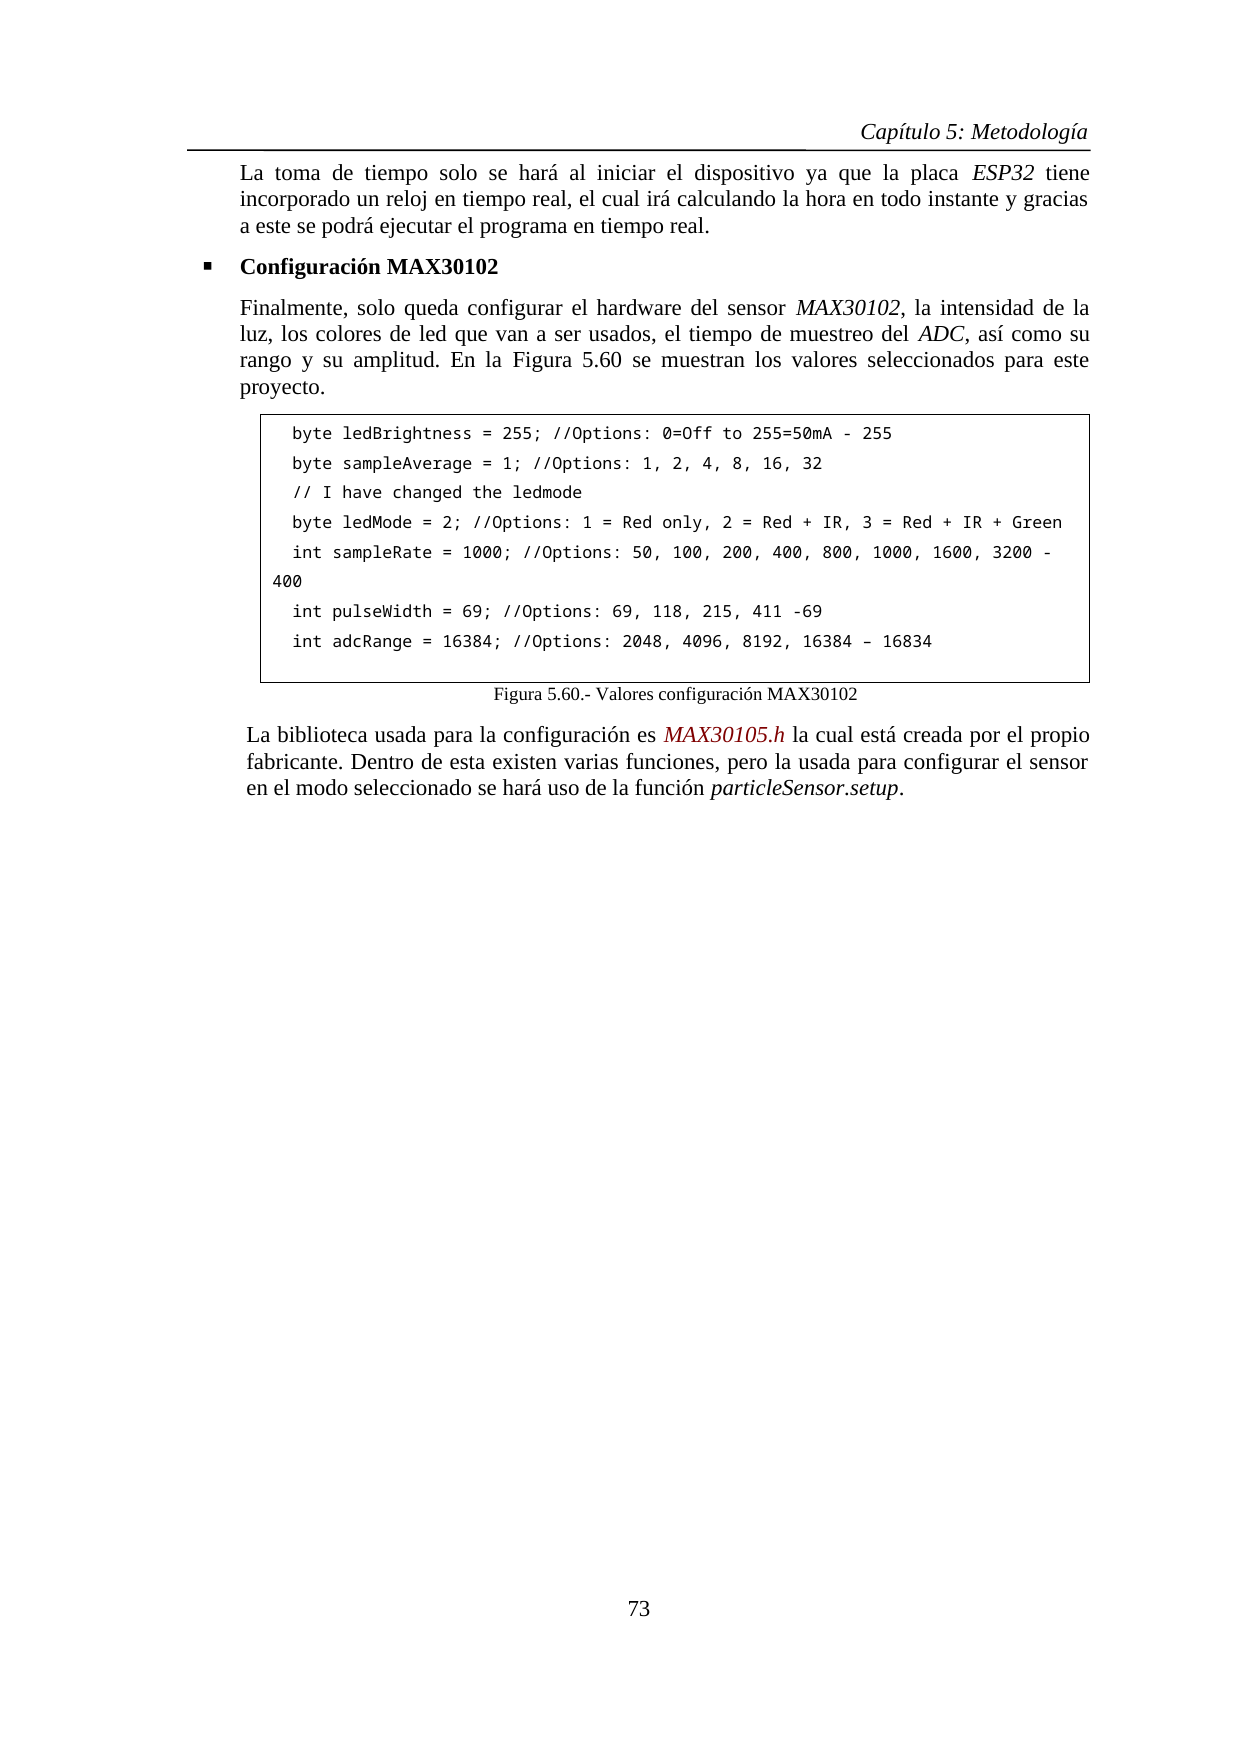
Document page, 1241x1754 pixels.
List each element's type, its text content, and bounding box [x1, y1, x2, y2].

text La toma de tiempo solo se hará al iniciar el dispositivo ya que la placa ESP32 tiene incorporado un reloj en tiempo real, el cual irá calculando la hora en todo instante y gracias a este se podrá ejecutar el programa en tiempo real. [239, 159, 1090, 238]
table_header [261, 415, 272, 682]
text La biblioteca usada para la configuración es MAX30105.h la cual está creada por el propio fabricante. Dentro de esta existen varias funciones, pero la usada para configurar el sensor en el modo seleccionado se hará uso de la función particleSensor.setup. [246, 721, 1090, 801]
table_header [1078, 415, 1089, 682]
list Configuración MAX30102 [202, 253, 1090, 279]
